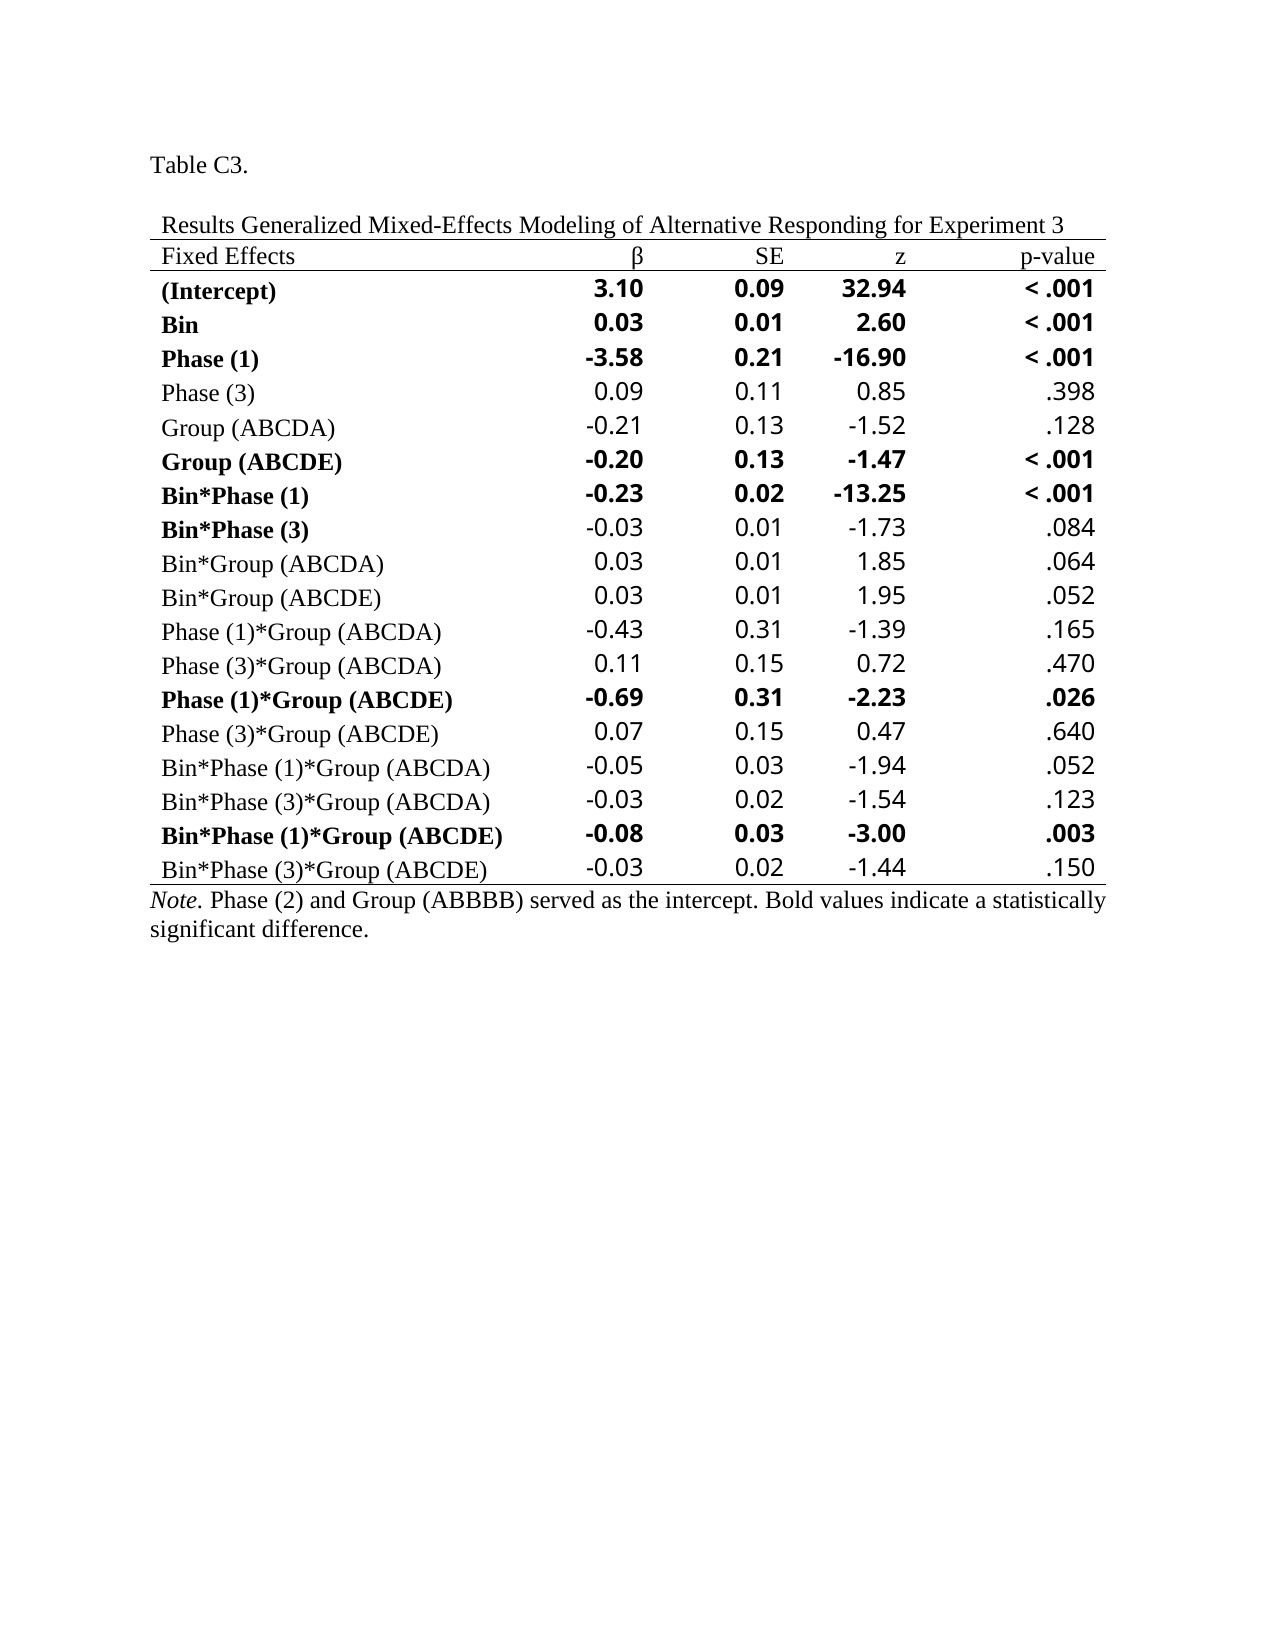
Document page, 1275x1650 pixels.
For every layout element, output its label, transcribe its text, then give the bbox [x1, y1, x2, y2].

table_cell .165 [917, 612, 1106, 646]
table_cell -0.08 [544, 816, 655, 850]
table_cell 0.31 [655, 612, 795, 646]
table_cell 0.11 [544, 646, 655, 680]
table_cell Phase (1)*Group (ABCDE) [150, 680, 544, 714]
table_cell 0.13 [655, 441, 795, 475]
table_cell Bin*Phase (3) [150, 510, 544, 543]
table_cell 0.72 [795, 646, 917, 680]
table_cell -2.23 [795, 680, 917, 714]
table_cell .640 [917, 714, 1106, 748]
table_cell -1.94 [795, 748, 917, 782]
table_cell 1.85 [795, 544, 917, 578]
table_cell 0.03 [655, 748, 795, 782]
table_cell Phase (3)*Group (ABCDE) [150, 714, 544, 748]
table_cell 0.03 [655, 816, 795, 850]
table_cell .128 [917, 407, 1106, 441]
table_cell Phase (1)*Group (ABCDA) [150, 612, 544, 646]
table_cell .052 [917, 578, 1106, 612]
table_cell -13.25 [795, 475, 917, 509]
table_cell 32.94 [795, 271, 917, 305]
table_cell -0.69 [544, 680, 655, 714]
table_cell Bin*Group (ABCDA) [150, 544, 544, 578]
table_cell β [544, 240, 655, 270]
table_cell 0.01 [655, 578, 795, 612]
table_cell 0.01 [655, 510, 795, 543]
table_cell 0.11 [655, 373, 795, 407]
table_cell Group (ABCDA) [150, 407, 544, 441]
table_cell .470 [917, 646, 1106, 680]
table_cell -3.00 [795, 816, 917, 850]
table_cell < .001 [917, 339, 1106, 373]
table_cell Group (ABCDE) [150, 441, 544, 475]
table_cell Fixed Effects [150, 240, 544, 270]
table_cell -0.05 [544, 748, 655, 782]
table_cell Bin [150, 305, 544, 339]
table_cell -0.21 [544, 407, 655, 441]
table_cell 2.60 [795, 305, 917, 339]
table_cell -1.44 [795, 850, 917, 884]
table_cell Bin*Phase (1)*Group (ABCDA) [150, 748, 544, 782]
table_cell 1.95 [795, 578, 917, 612]
table_cell .052 [917, 748, 1106, 782]
table_cell 0.21 [655, 339, 795, 373]
table_cell 0.09 [544, 373, 655, 407]
table_cell .123 [917, 782, 1106, 816]
table_cell < .001 [917, 271, 1106, 305]
table_cell 0.15 [655, 714, 795, 748]
table_cell -0.03 [544, 510, 655, 543]
table_cell -0.23 [544, 475, 655, 509]
table_cell < .001 [917, 441, 1106, 475]
table_cell 0.03 [544, 305, 655, 339]
text Note. Phase (2) and Group (ABBBB) served as the intercept. Bold values indicate a statistically significant difference. [150, 885, 1125, 943]
table_cell 0.03 [544, 578, 655, 612]
table_cell 0.02 [655, 782, 795, 816]
table_cell -0.03 [544, 850, 655, 884]
table_cell -1.54 [795, 782, 917, 816]
table_header Results Generalized Mixed-Effects Modeling of Alternative Responding for Experiment 3 [150, 208, 1106, 239]
table_cell 0.13 [655, 407, 795, 441]
table_cell -1.52 [795, 407, 917, 441]
table_cell 0.47 [795, 714, 917, 748]
table_cell SE [655, 240, 795, 270]
table_cell (Intercept) [150, 271, 544, 305]
table_cell 0.85 [795, 373, 917, 407]
table_cell -0.03 [544, 782, 655, 816]
table_cell 3.10 [544, 271, 655, 305]
table_cell Phase (3) [150, 373, 544, 407]
table_cell z [795, 240, 917, 270]
table_cell p-value [917, 240, 1106, 270]
table_cell -16.90 [795, 339, 917, 373]
table_cell 0.01 [655, 544, 795, 578]
table_cell Bin*Group (ABCDE) [150, 578, 544, 612]
table_cell .003 [917, 816, 1106, 850]
table_cell 0.02 [655, 850, 795, 884]
table_cell -1.47 [795, 441, 917, 475]
table_cell < .001 [917, 305, 1106, 339]
table_cell .398 [917, 373, 1106, 407]
table_cell Bin*Phase (1) [150, 475, 544, 509]
table_cell -1.39 [795, 612, 917, 646]
table_cell .026 [917, 680, 1106, 714]
table_cell 0.01 [655, 305, 795, 339]
table_cell .150 [917, 850, 1106, 884]
table_cell 0.02 [655, 475, 795, 509]
table_cell .084 [917, 510, 1106, 543]
table_cell 0.15 [655, 646, 795, 680]
table_cell 0.03 [544, 544, 655, 578]
table_cell 0.09 [655, 271, 795, 305]
table_cell -1.73 [795, 510, 917, 543]
table_cell -0.43 [544, 612, 655, 646]
table_cell Bin*Phase (1)*Group (ABCDE) [150, 816, 544, 850]
table_cell .064 [917, 544, 1106, 578]
table_cell Phase (3)*Group (ABCDA) [150, 646, 544, 680]
table_cell -0.20 [544, 441, 655, 475]
table_cell Phase (1) [150, 339, 544, 373]
table_cell Bin*Phase (3)*Group (ABCDE) [150, 850, 544, 884]
table_cell -3.58 [544, 339, 655, 373]
table_cell 0.07 [544, 714, 655, 748]
table_cell Bin*Phase (3)*Group (ABCDA) [150, 782, 544, 816]
table_cell < .001 [917, 475, 1106, 509]
text Table C3. [150, 150, 1125, 179]
table_cell 0.31 [655, 680, 795, 714]
